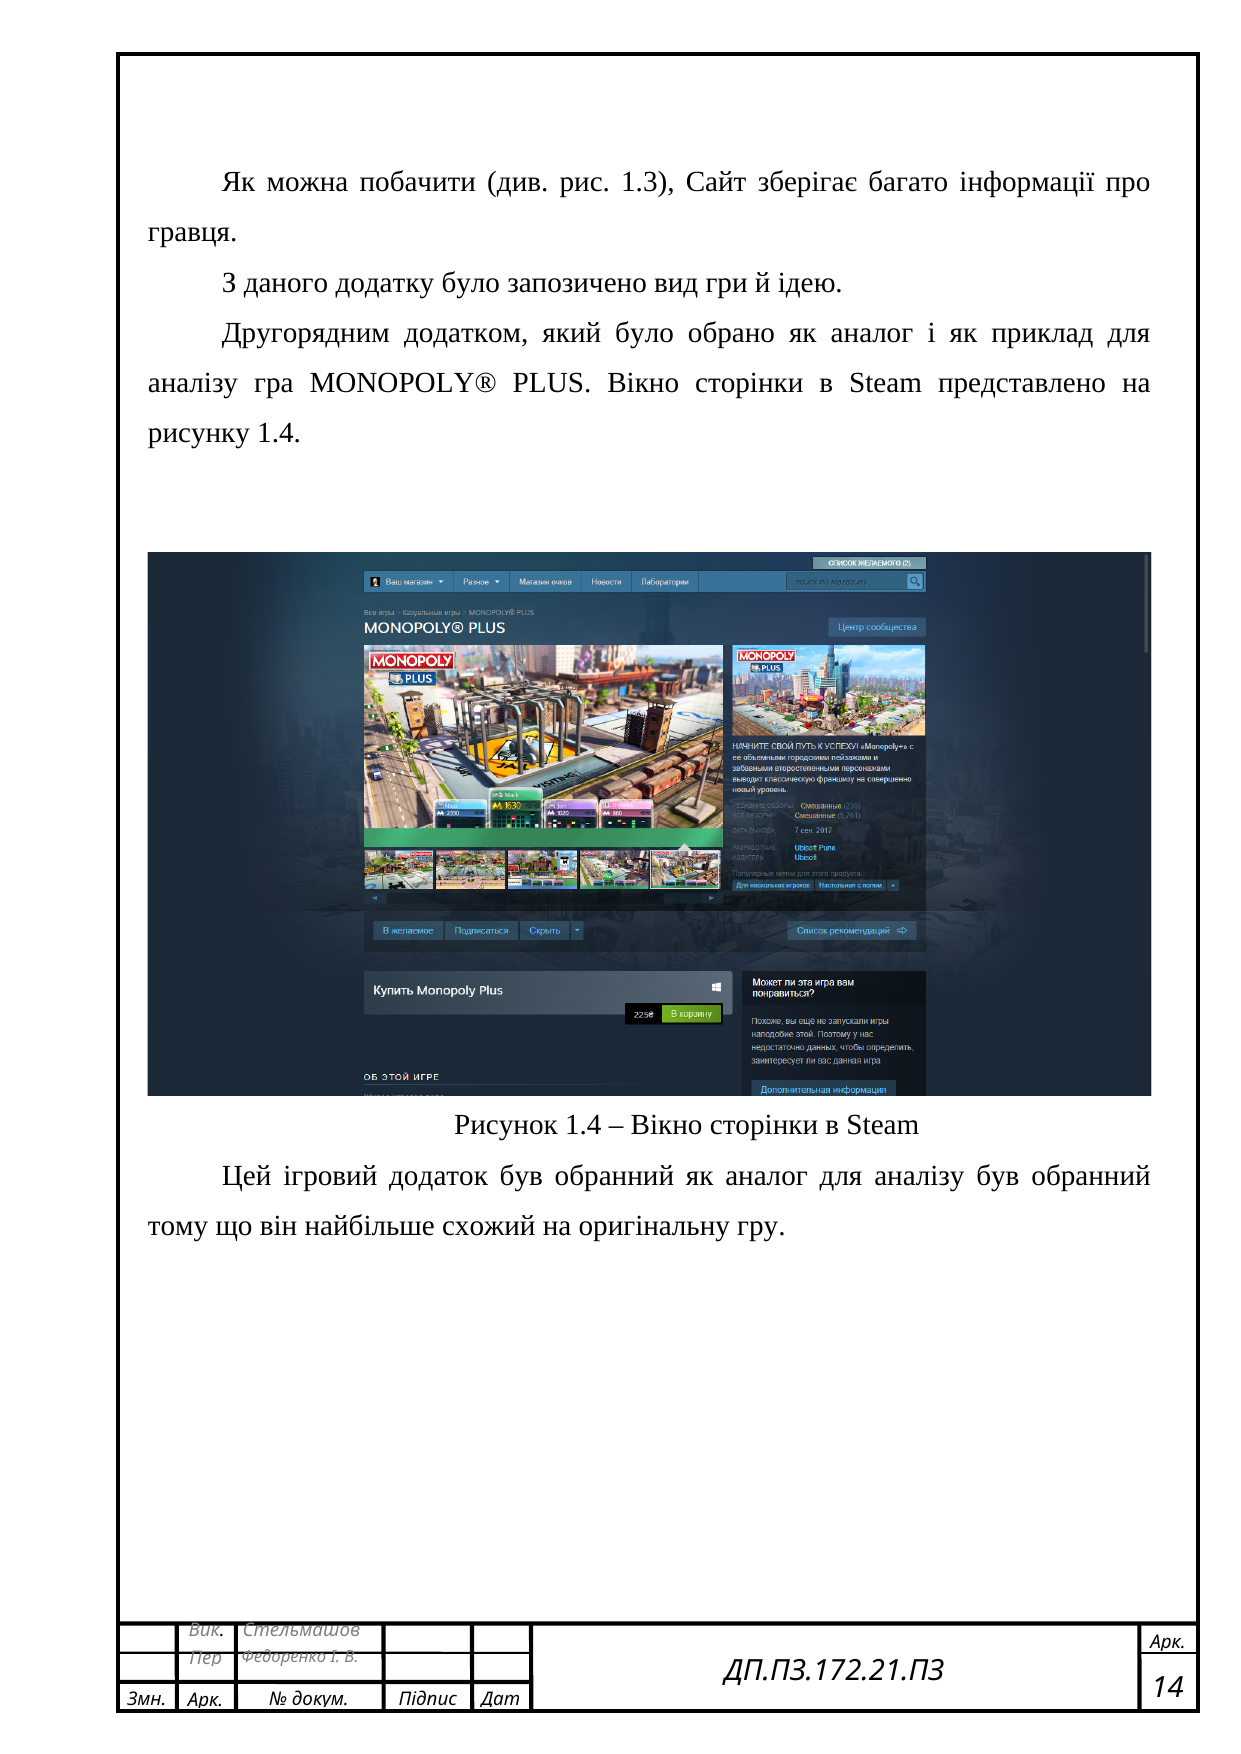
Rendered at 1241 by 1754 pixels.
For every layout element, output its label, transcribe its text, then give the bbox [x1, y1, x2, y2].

list Як можна побачити (див. рис. 1.3), Сайт зберігає багато інформації про гравця. [148, 164, 1152, 248]
picture [147, 552, 1152, 1096]
list З даного додатку було запозичено вид гри й ідею. [148, 265, 1152, 298]
list Другорядним додатком, який було обрано як аналог і як приклад для аналізу гра MONOPOLY® PLUS. Вікно сторінки в Steam представлено на рисунку 1.4. [148, 315, 1152, 449]
list Цей ігровий додаток був обранний як аналог для аналізу був обранний тому що він найбільше схожий на оригінальну гру. [148, 1158, 1152, 1242]
list Рисунок 1.4 – Вікно сторінки в Steam [148, 1107, 1152, 1141]
